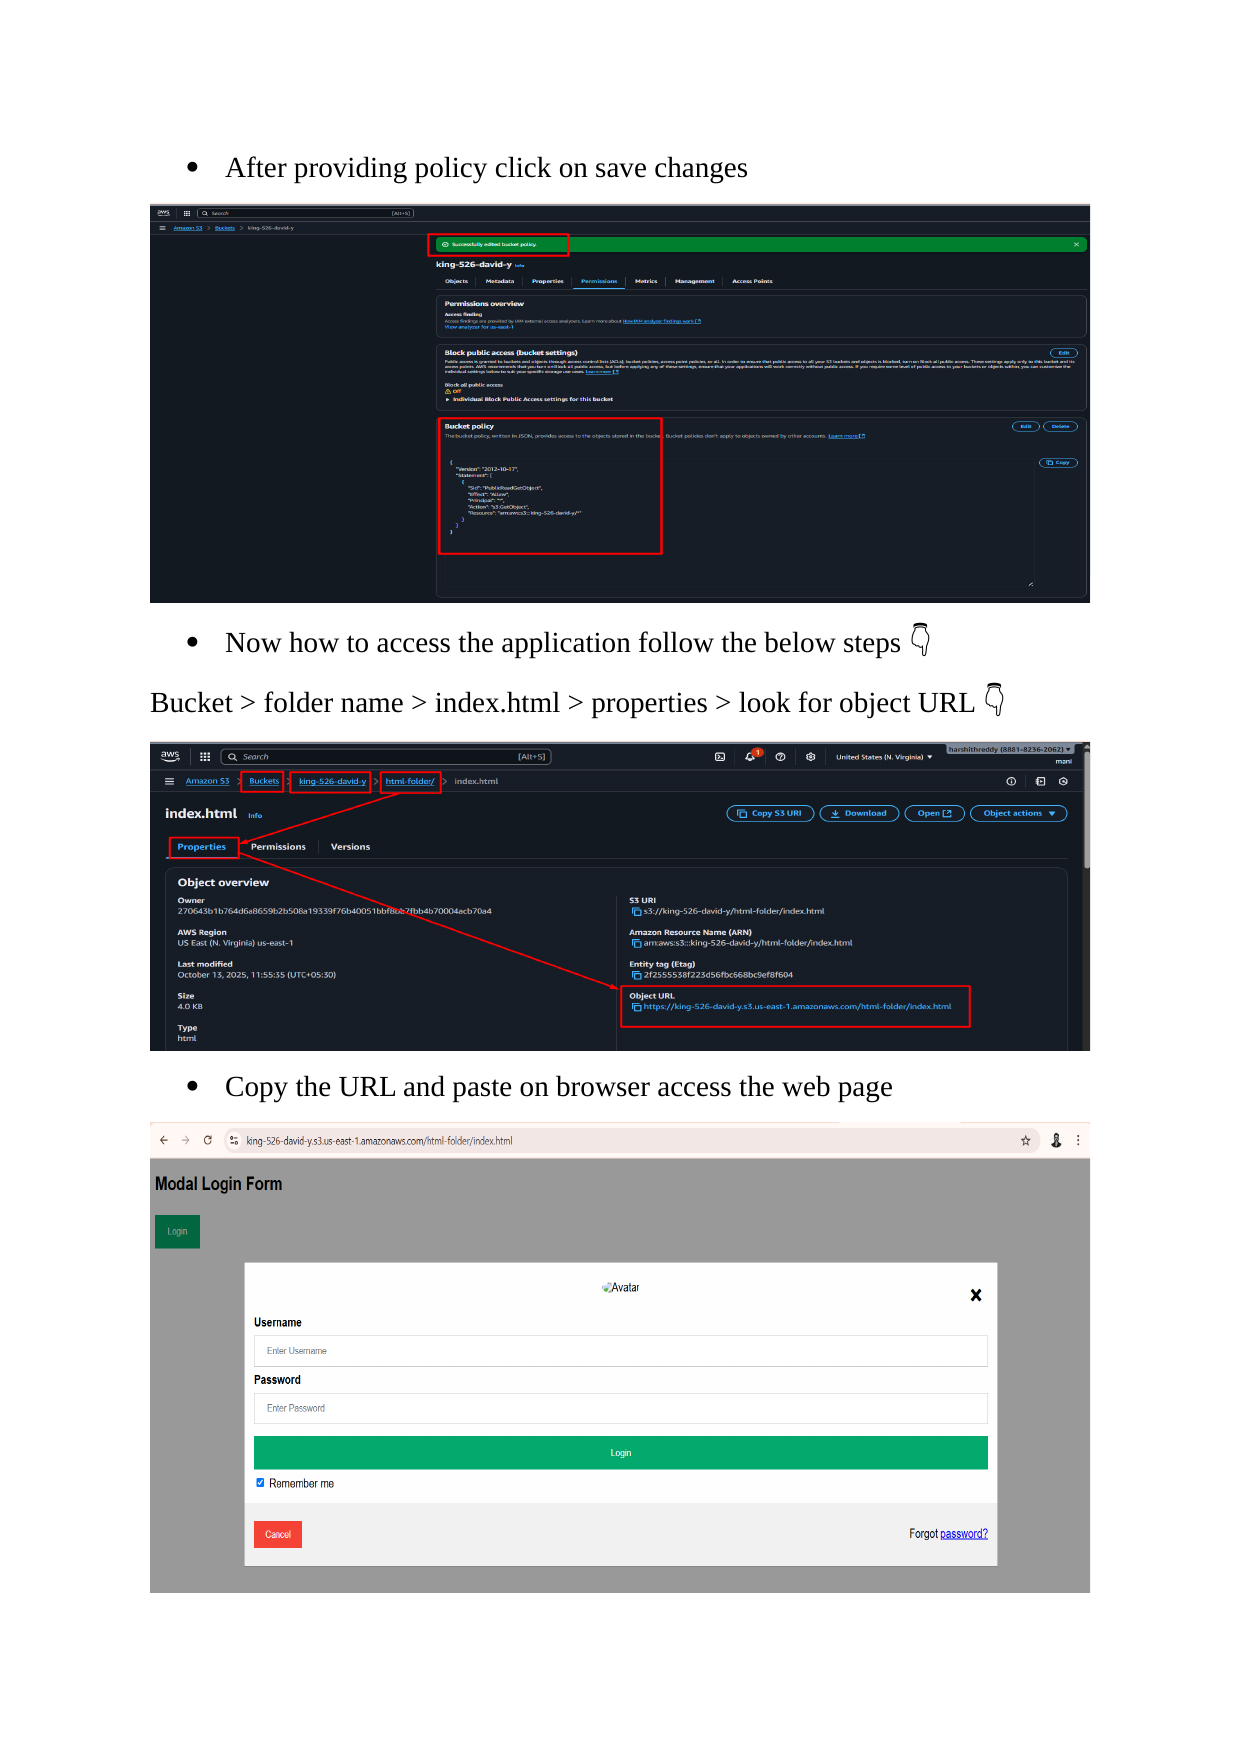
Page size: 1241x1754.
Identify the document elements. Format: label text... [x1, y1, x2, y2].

list Now how to access the application follow the below steps [187, 622, 1090, 661]
picture [150, 740, 1091, 1051]
picture [150, 1122, 1091, 1593]
picture [150, 202, 1091, 603]
list After providing policy click on save changes [187, 150, 1090, 184]
list Copy the URL and paste on browser access the web page [187, 1069, 1090, 1103]
text Bucket > folder name > index.html > properties > look for object URL [150, 681, 1090, 721]
